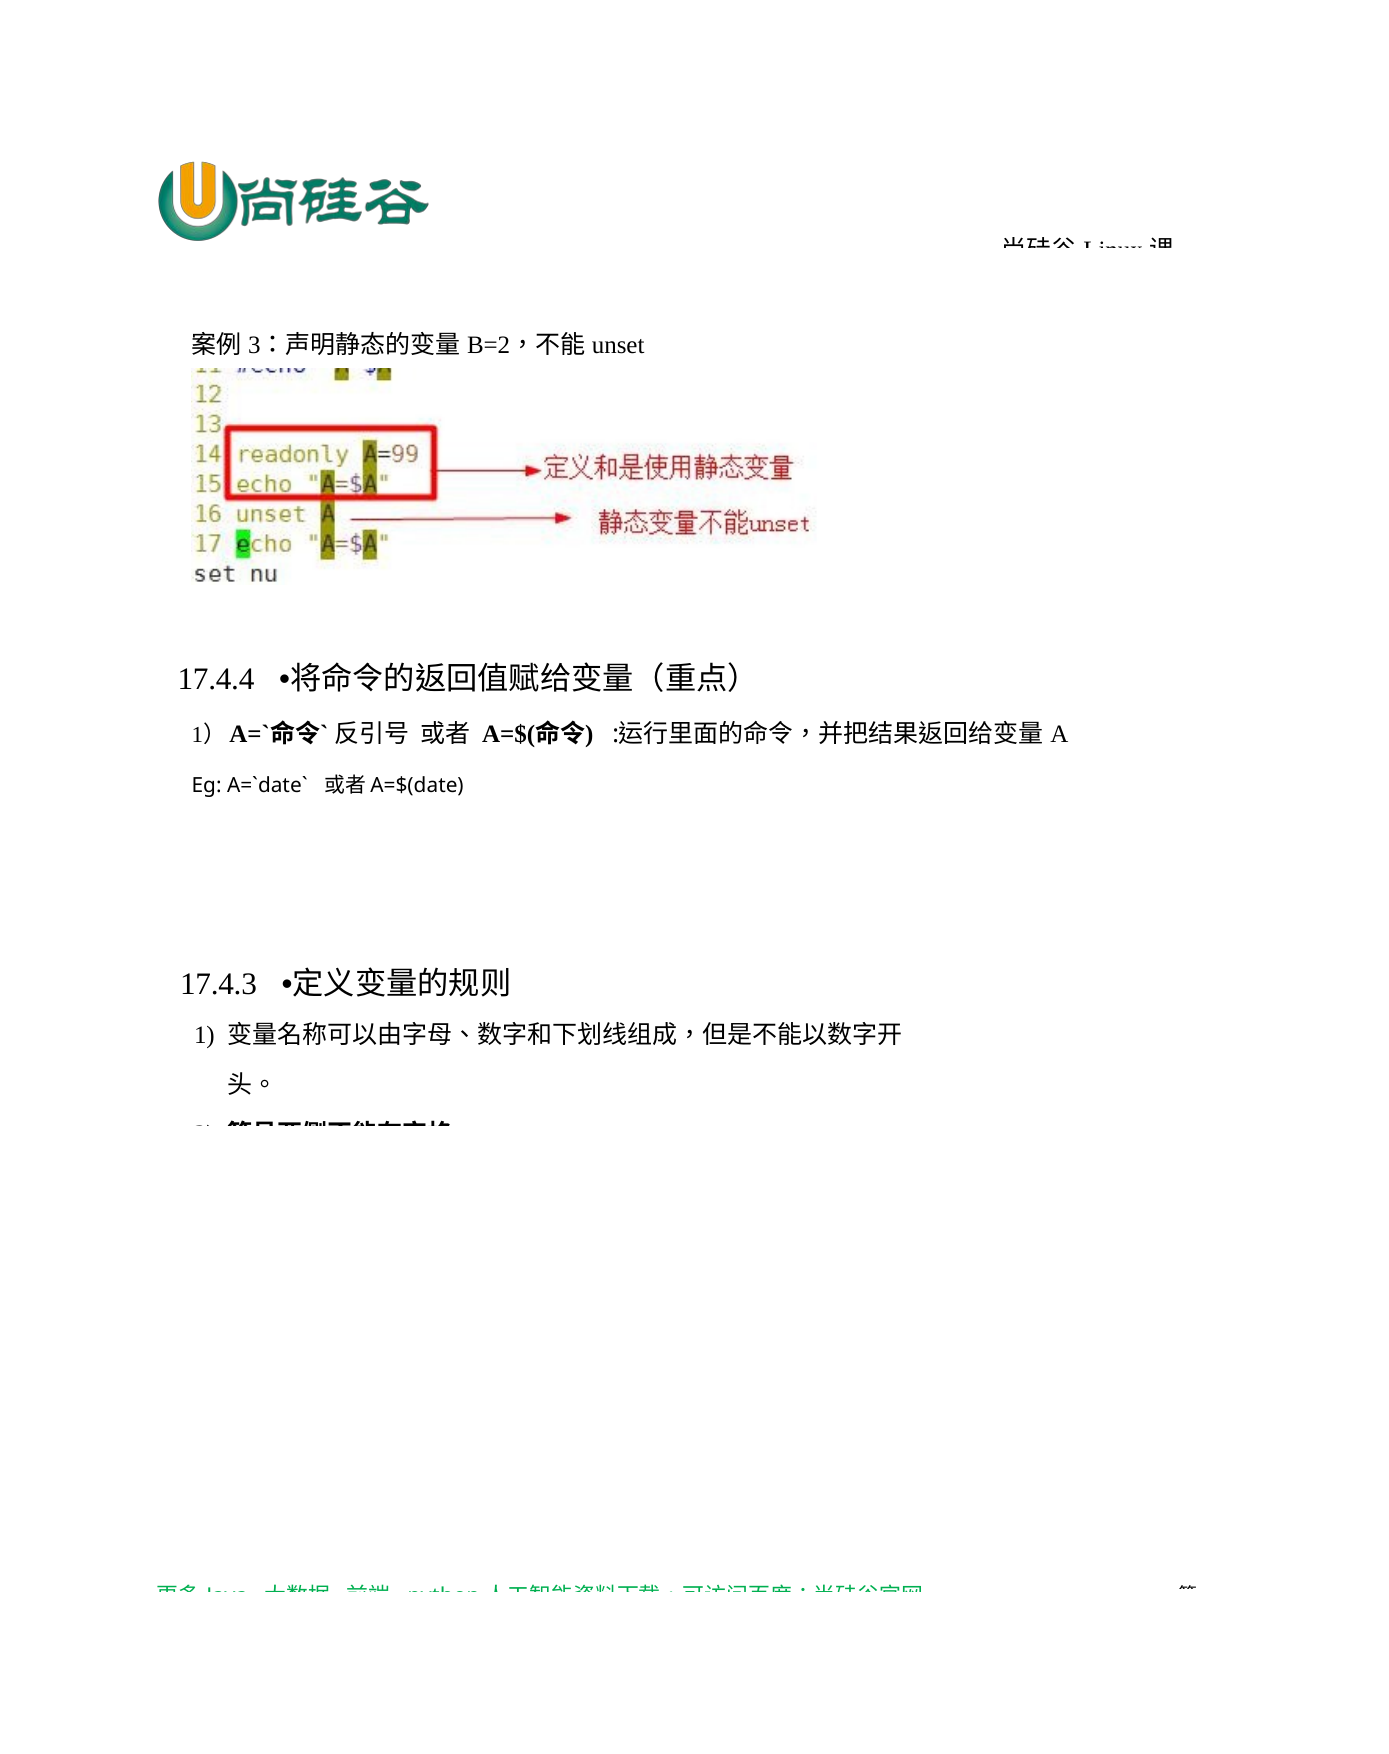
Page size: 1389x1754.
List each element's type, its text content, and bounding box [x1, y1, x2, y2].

list Eg: A=`date` 或者 A=$(date) [191, 752, 1338, 802]
list A=`命令` 反引号 或者 A=$(命令) :运行里面的命令，并把结果返回给变量 A [191, 703, 1338, 752]
picture [191, 368, 870, 585]
text 案例 3：声明静态的变量 B=2，不能 unset [191, 314, 1338, 363]
subtitle •将命令的返回值赋给变量（重点） [177, 637, 1338, 703]
picture [147, 153, 436, 249]
